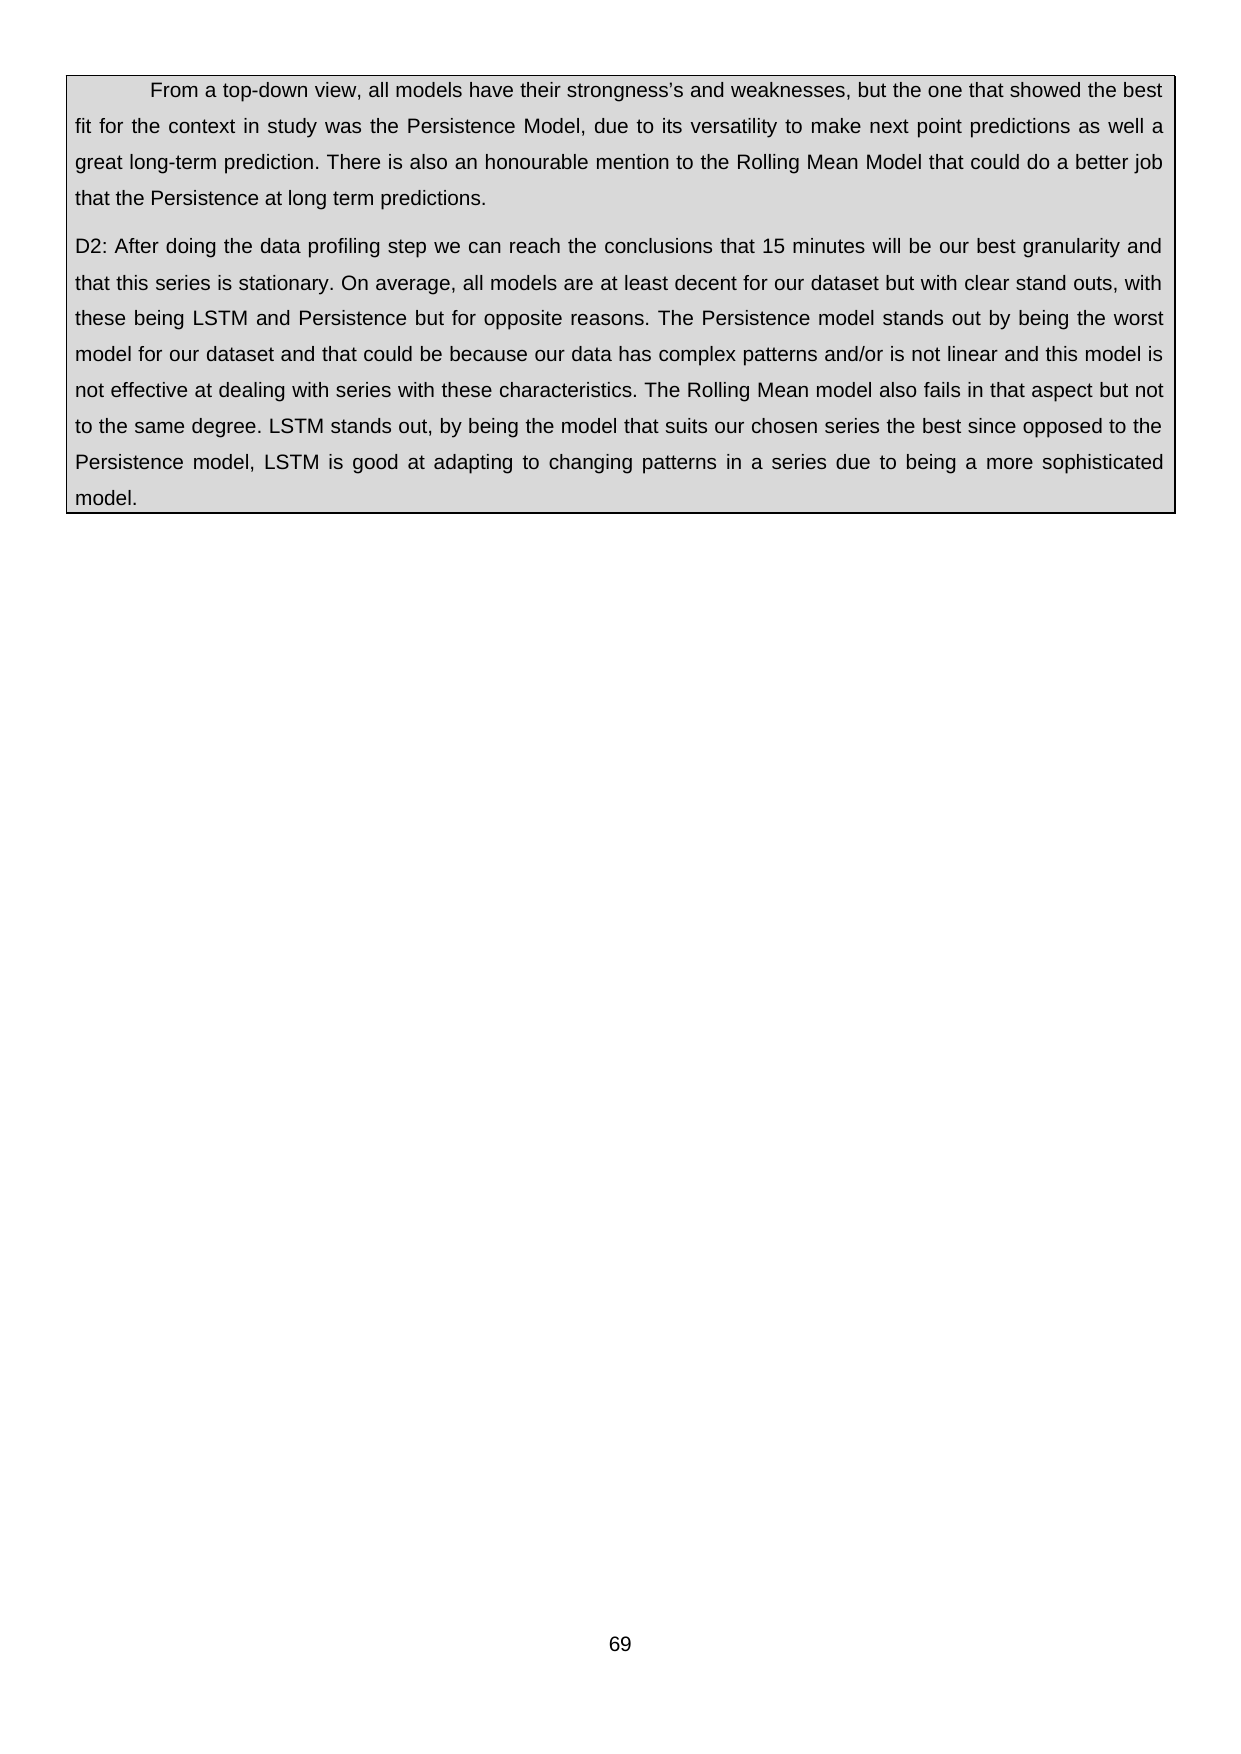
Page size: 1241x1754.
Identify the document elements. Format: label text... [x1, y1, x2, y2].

text D2: After doing the data profiling step we can reach the conclusions that 15 minutes will be our best granularity and that this series is stationary. On average, all models are at least decent for our dataset but with clear stand outs, with these being LSTM and Persistence but for opposite reasons. The Persistence model stands out by being the worst model for our dataset and that could be because our data has complex patterns and/or is not linear and this model is not effective at dealing with series with these characteristics. The Rolling Mean model also fails in that aspect but not to the same degree. LSTM stands out, by being the model that suits our chosen series the best since opposed to the Persistence model, LSTM is good at adapting to changing patterns in a series due to being a more sophisticated model. [67, 231, 1174, 512]
text From a top-down view, all models have their strongness’s and weaknesses, but the one that showed the best fit for the context in study was the Persistence Model, due to its versatility to make next point predictions as well a great long-term prediction. There is also an honourable mention to the Rolling Mean Model that could do a better job that the Persistence at long term predictions. [67, 76, 1174, 210]
